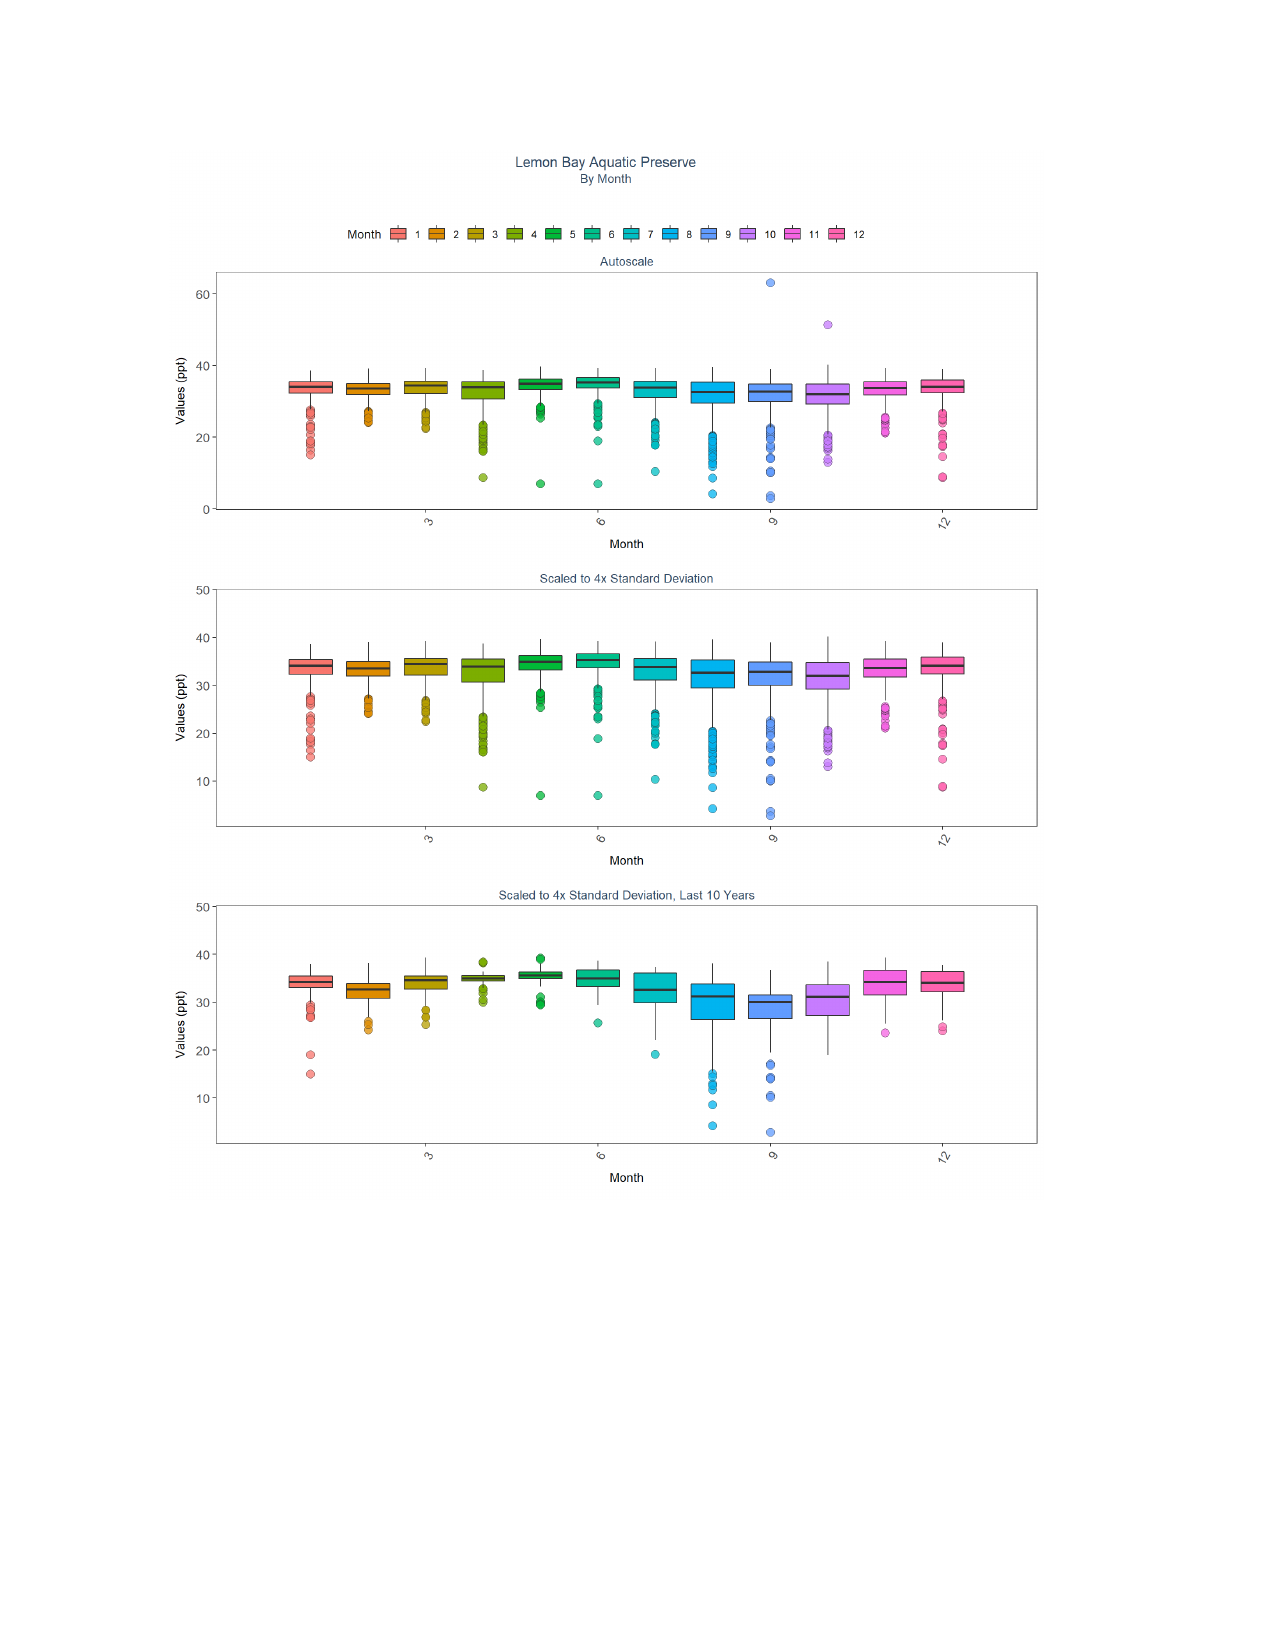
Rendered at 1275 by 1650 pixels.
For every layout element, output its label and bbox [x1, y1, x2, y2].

picture [168, 150, 1044, 1200]
